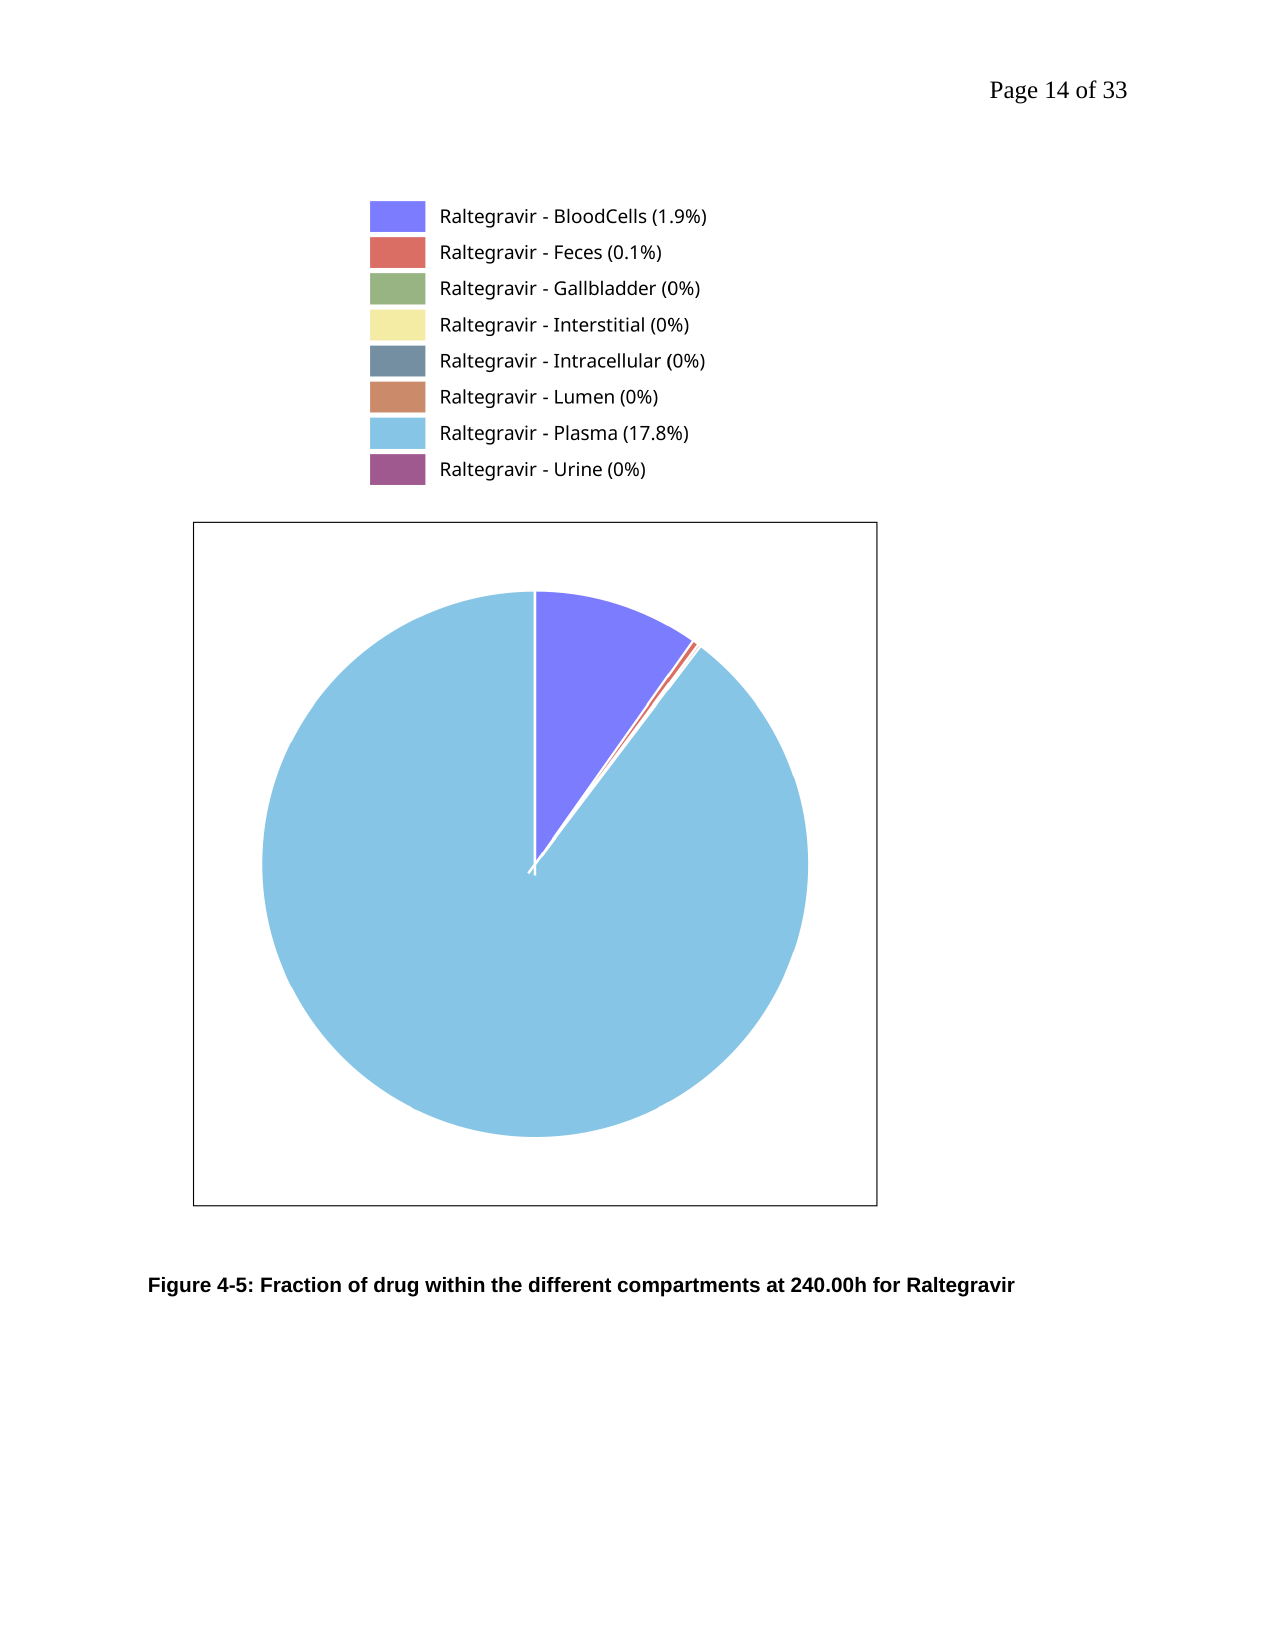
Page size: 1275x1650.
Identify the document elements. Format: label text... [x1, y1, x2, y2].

text Figure 4-5: Fraction of drug within the different compartments at 240.00h for Raltegravir [148, 1273, 1127, 1297]
picture [166, 166, 919, 1242]
